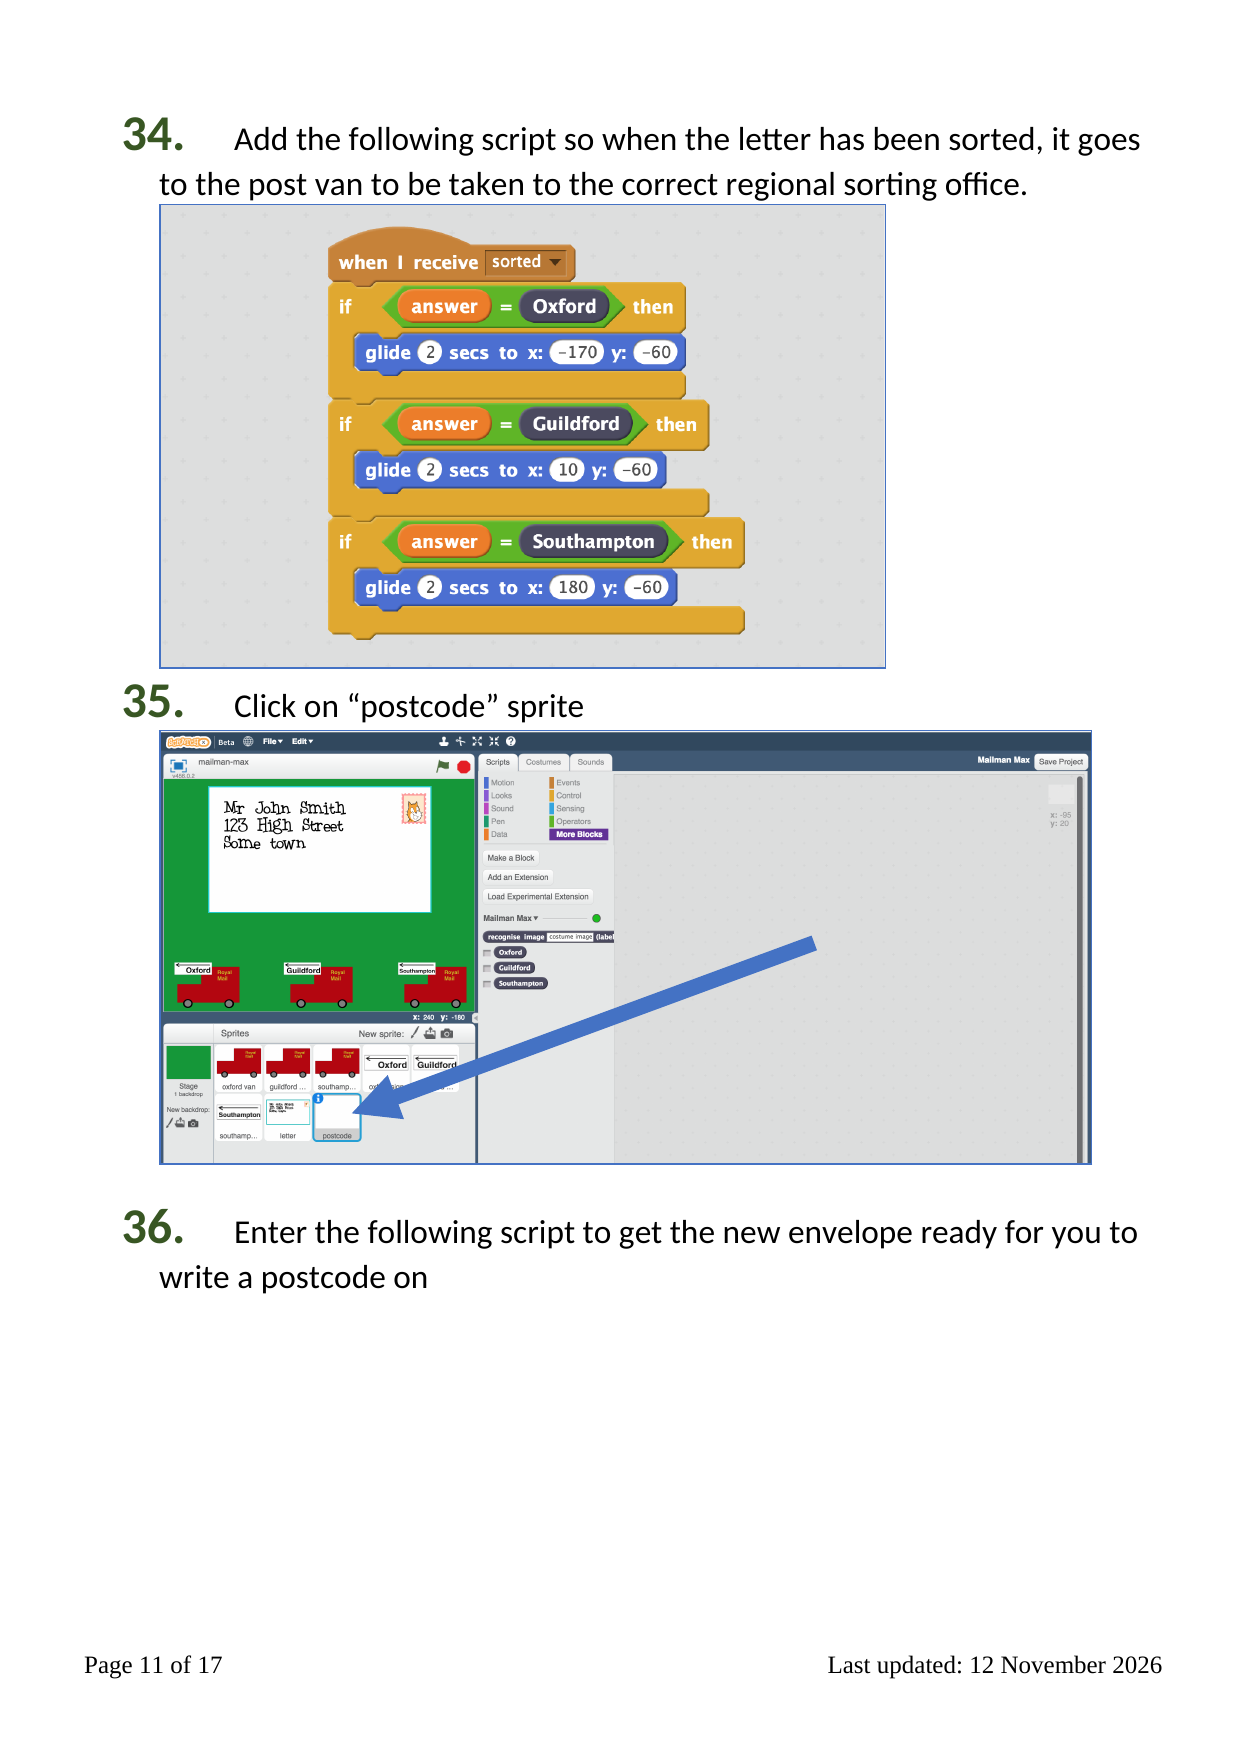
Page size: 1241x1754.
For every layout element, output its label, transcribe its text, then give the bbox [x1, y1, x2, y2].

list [121, 1195, 1164, 1297]
picture [161, 205, 885, 667]
picture [161, 731, 1091, 1163]
